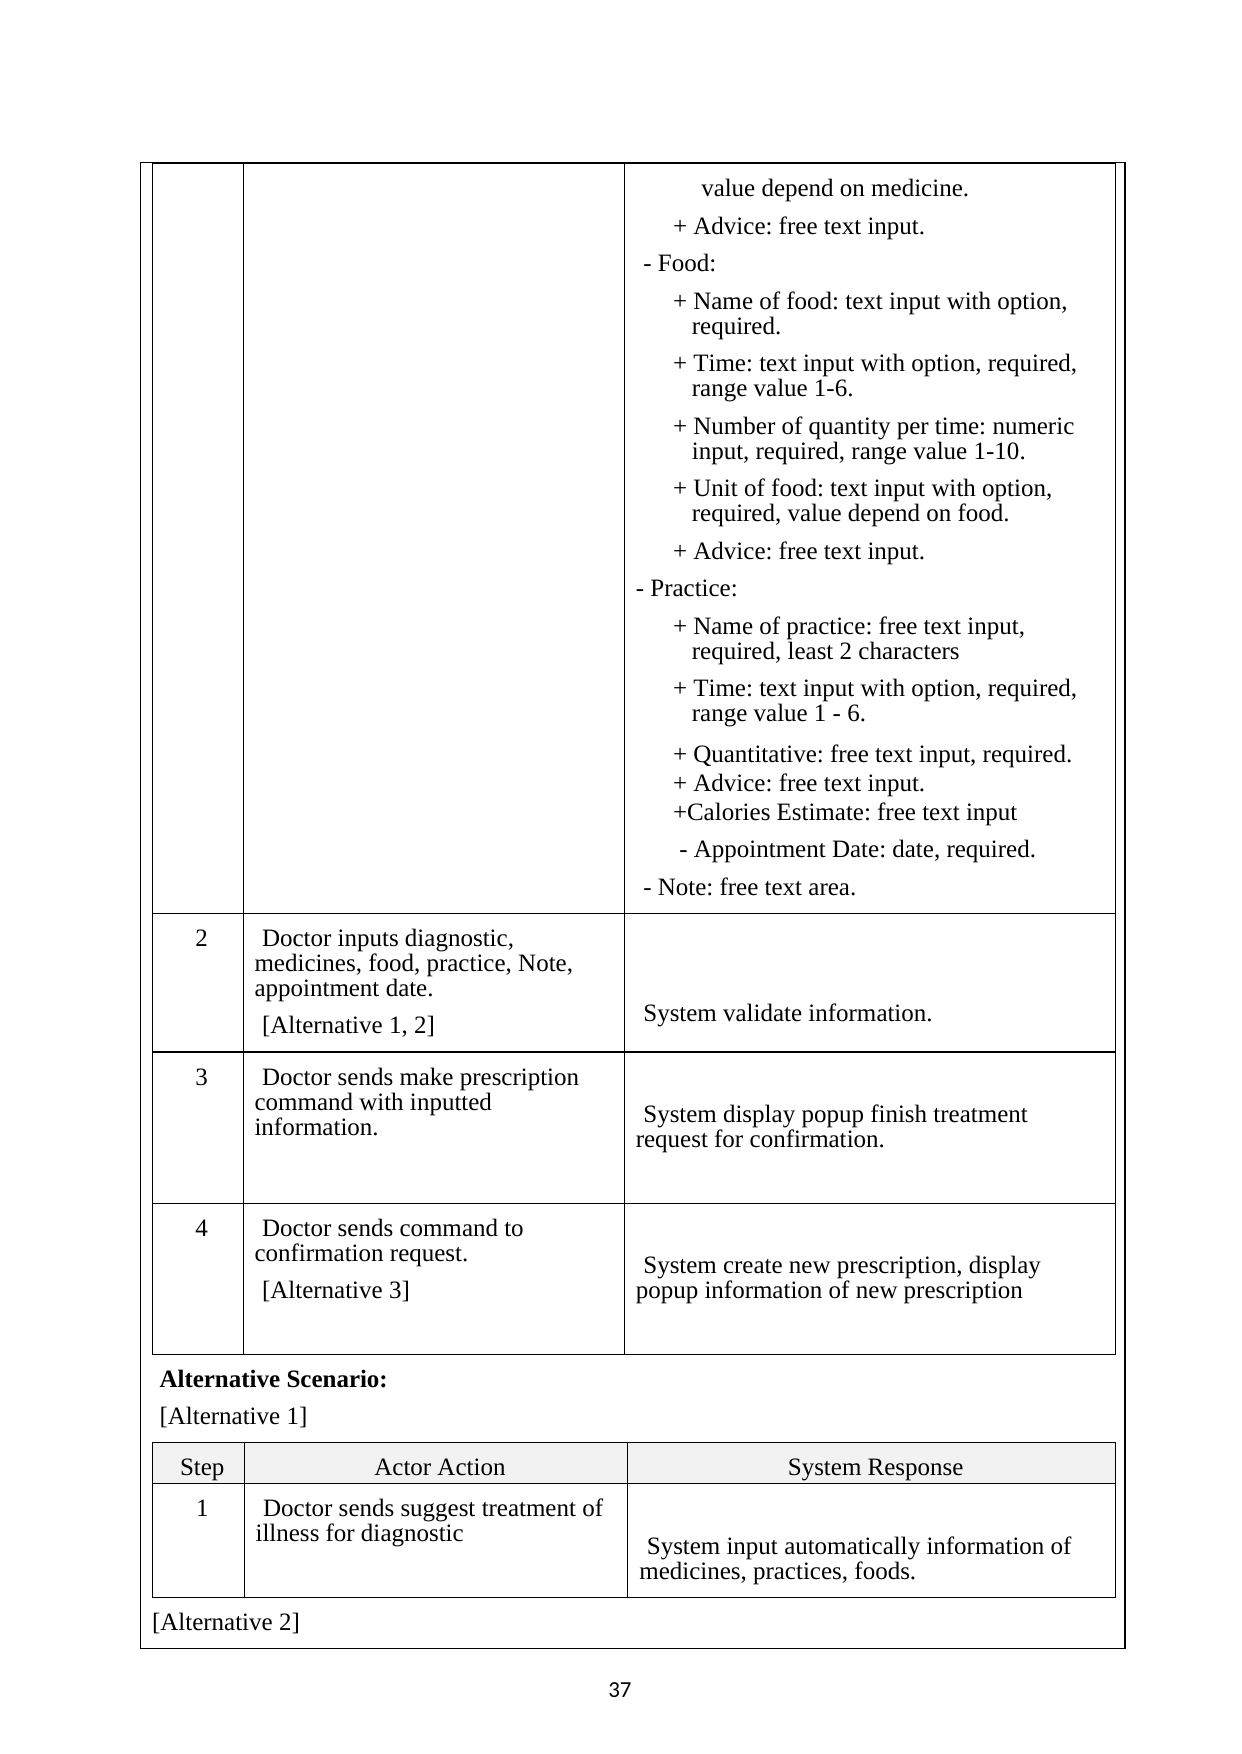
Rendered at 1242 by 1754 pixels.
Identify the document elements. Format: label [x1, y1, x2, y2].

table_cell [141, 163, 1124, 1648]
